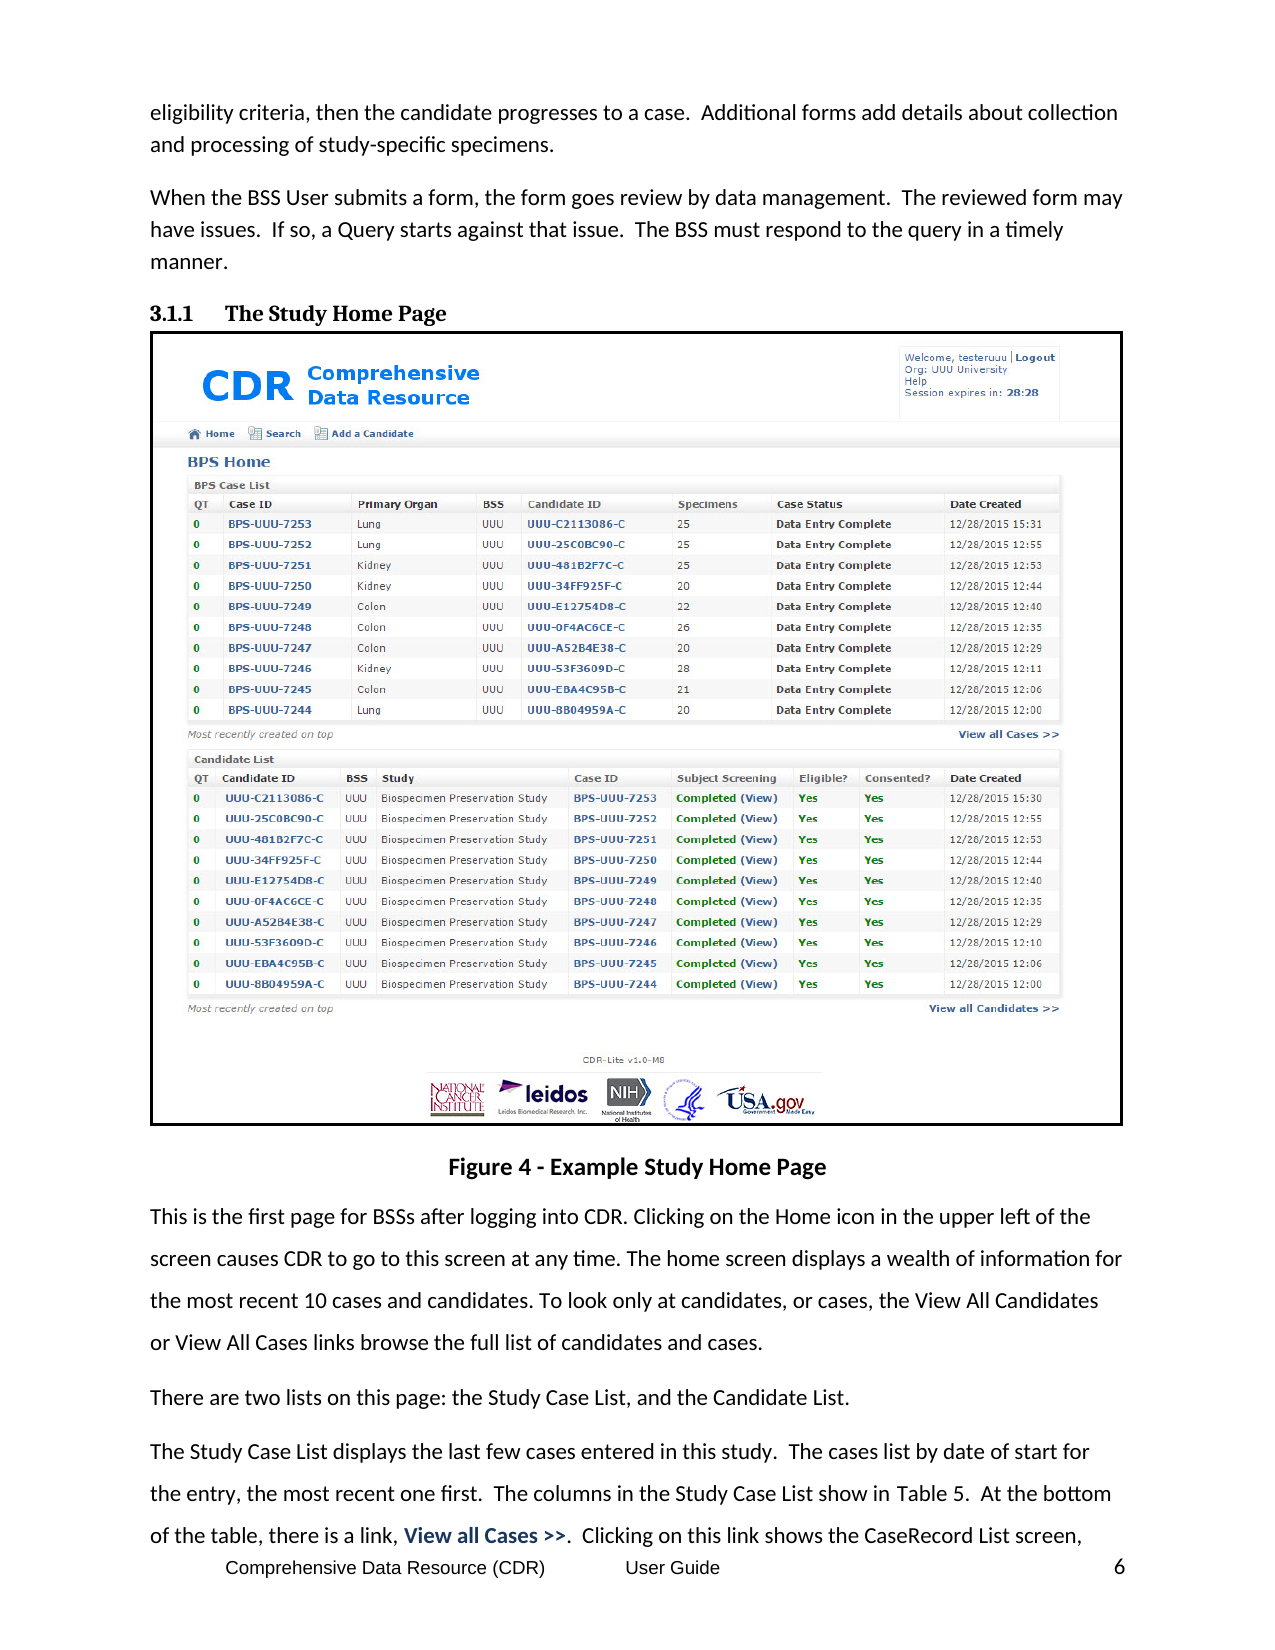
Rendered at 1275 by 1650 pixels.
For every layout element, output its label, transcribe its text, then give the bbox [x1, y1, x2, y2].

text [150, 98, 1125, 158]
text Figure 4 - Example Study Home Page [150, 1151, 1125, 1181]
text This is the first page for BSSs after logging into CDR. Clicking on the Home icon in the upper left of the screen causes CDR to go to this screen at any time. The home screen displays a wealth of information for the most recent 10 cases and candidates. To look only at candidates, or cases, the View All Candidates or View All Cases links browse the full list of candidates and cases. [150, 1202, 1125, 1356]
text When the BSS User submits a form, the form goes review by data management. The reviewed form may have issues. If so, a Query starts against that issue. The BSS must respond to the query in a timely manner. [150, 183, 1125, 275]
picture [153, 334, 1120, 1123]
subtitle The Study Home Page [150, 300, 1125, 327]
text There are two lists on this page: the Study Case List, and the Candidate List. [150, 1383, 1125, 1411]
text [150, 1437, 1125, 1549]
